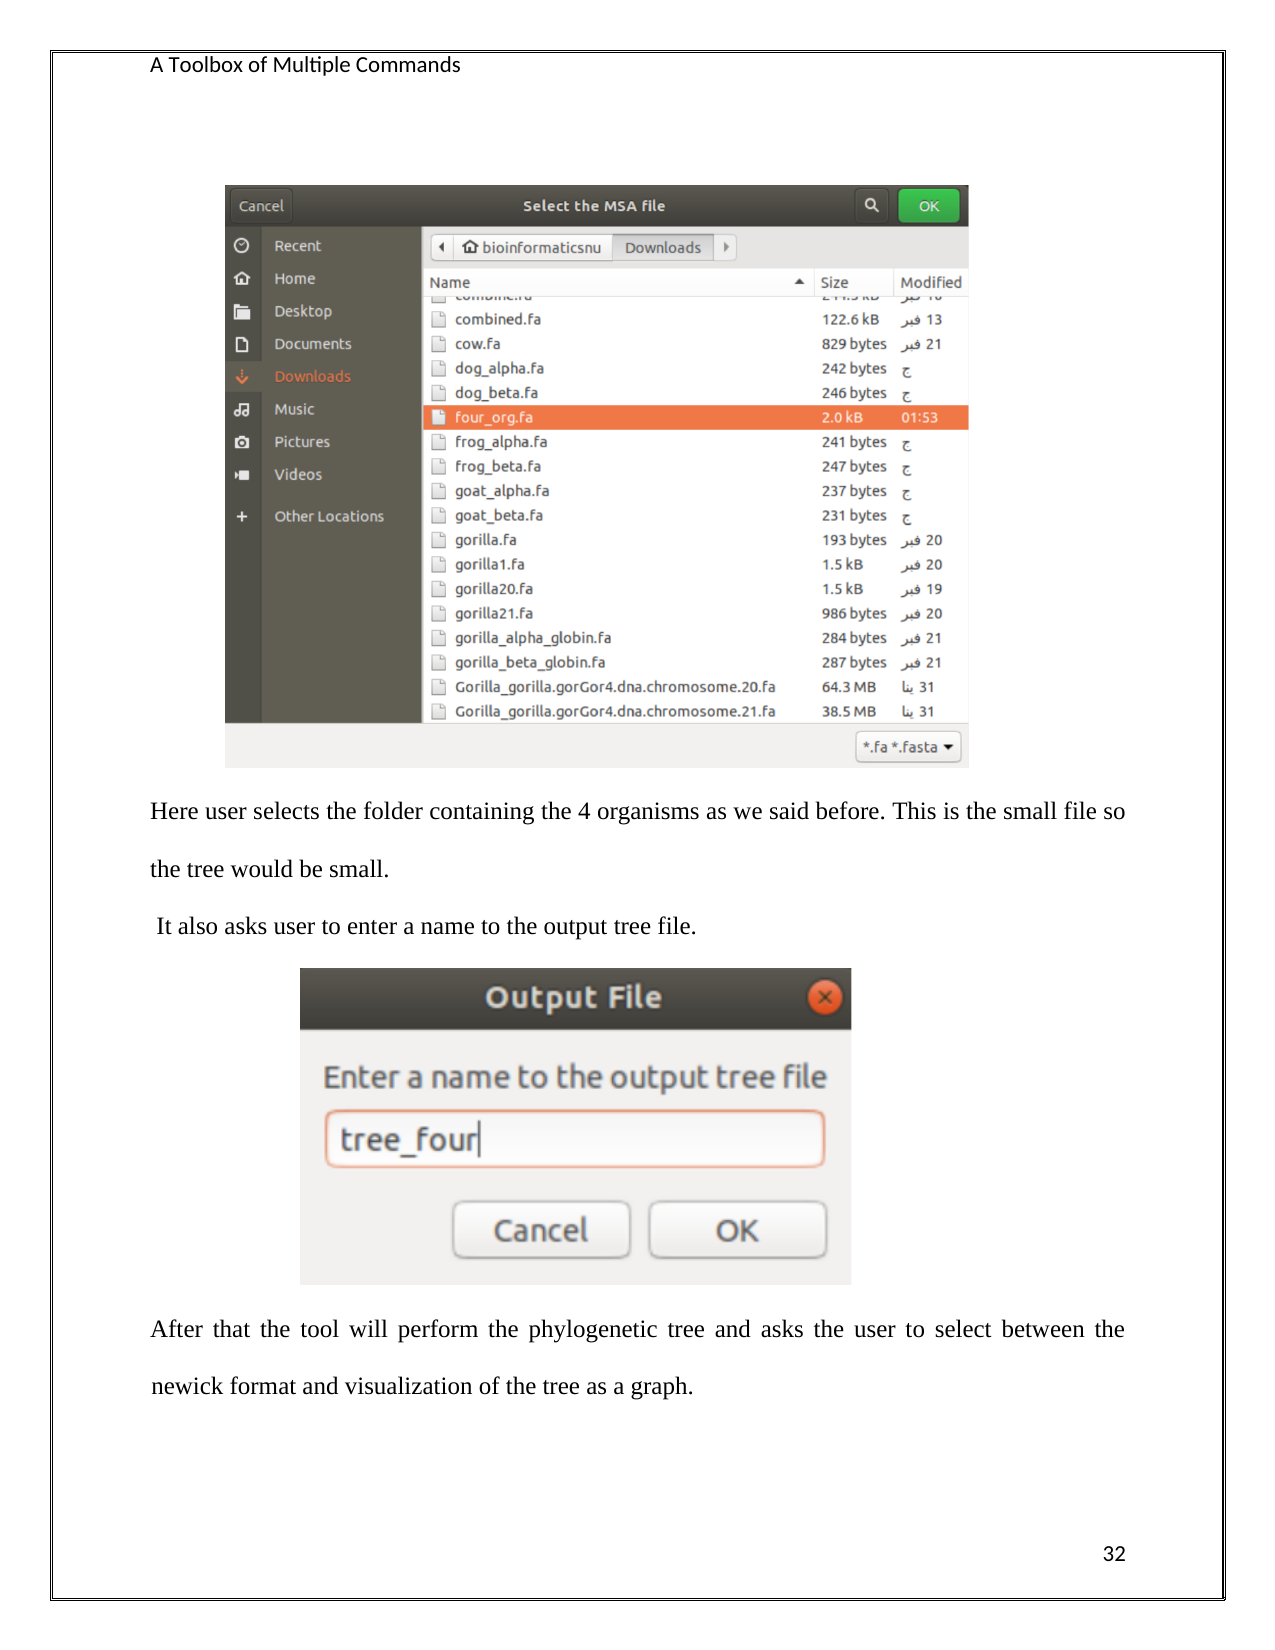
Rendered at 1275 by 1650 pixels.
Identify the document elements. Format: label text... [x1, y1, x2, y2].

picture [225, 185, 969, 768]
text It also asks user to enter a name to the output tree file. [150, 911, 1127, 940]
text After that the tool will perform the phylogenetic tree and asks the user to select between the newick format and visualization of the tree as a graph. [150, 1314, 1127, 1400]
picture [300, 968, 852, 1285]
text Here user selects the folder containing the 4 organisms as we said before. This is the small file so the tree would be small. [150, 796, 1127, 883]
